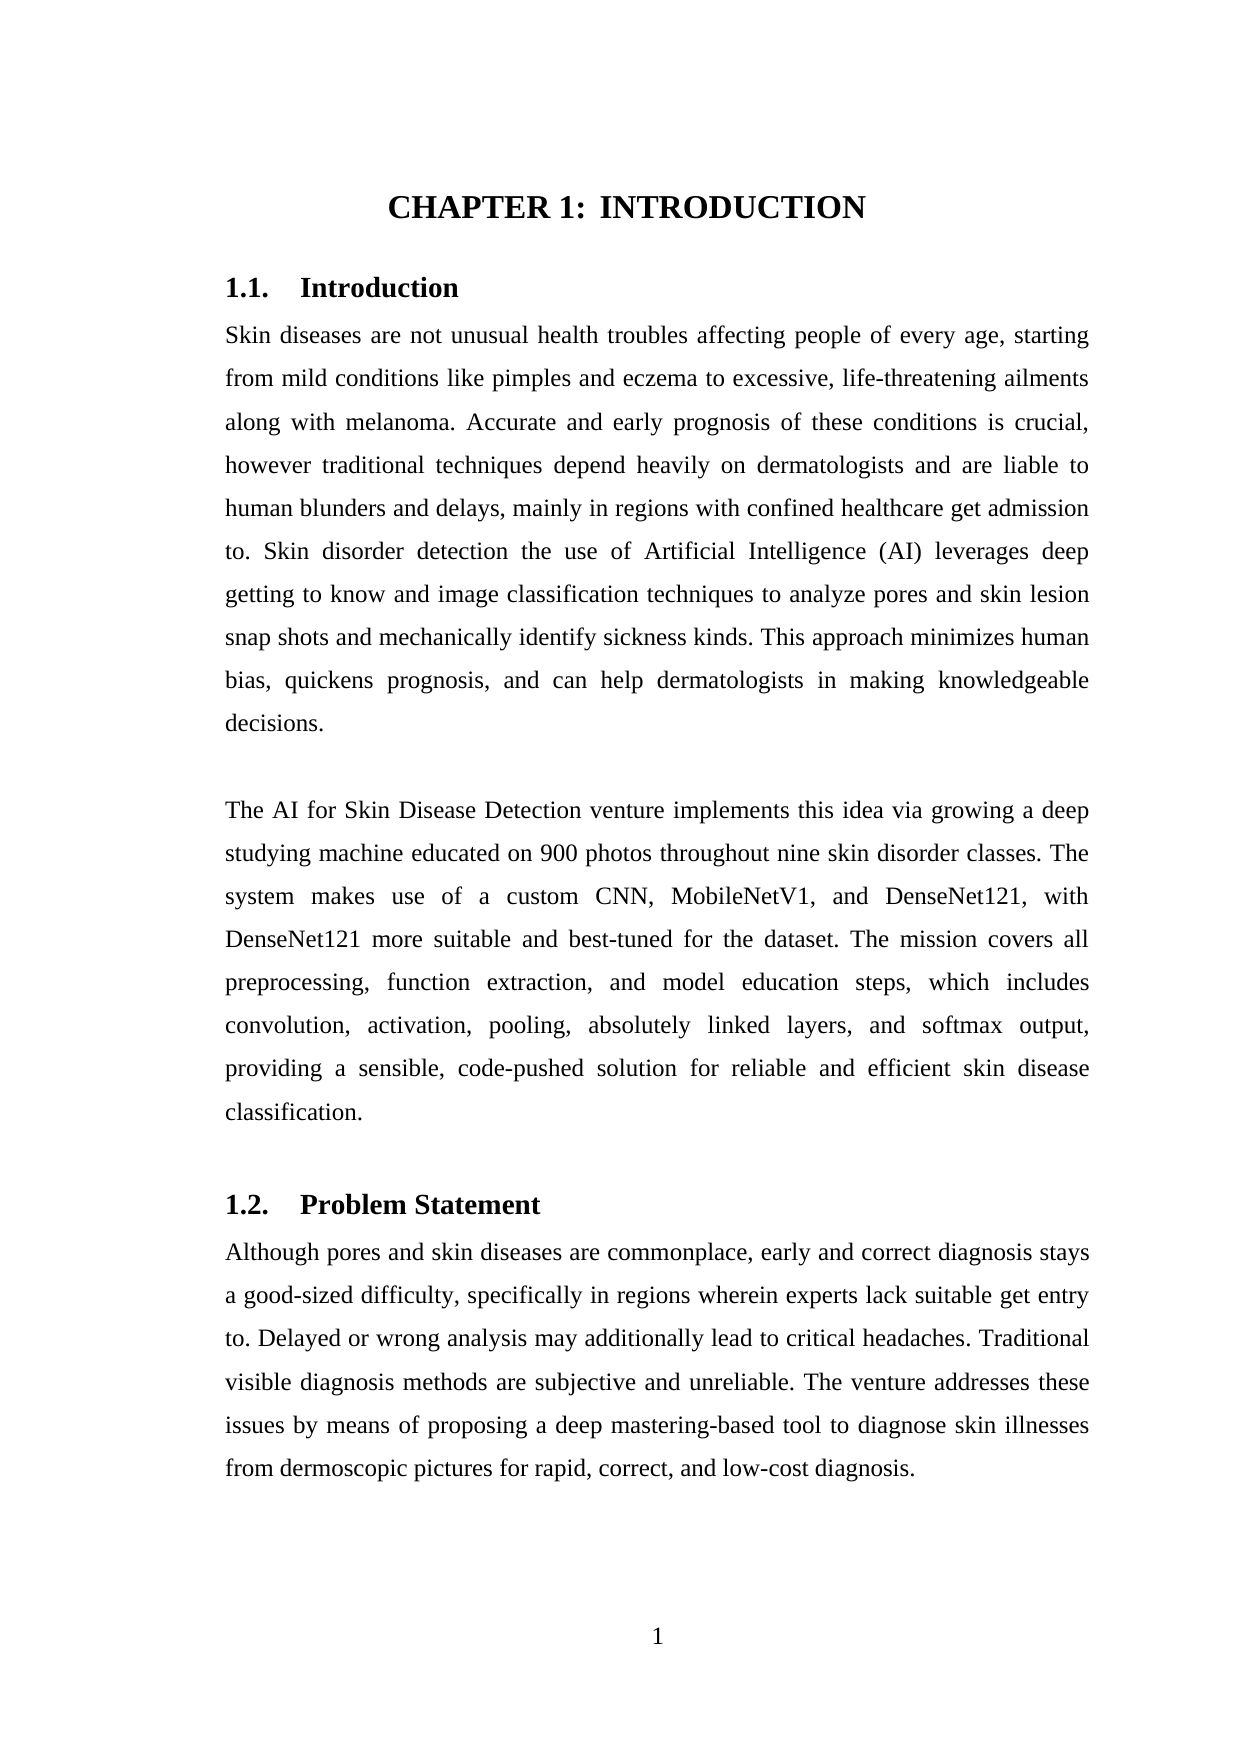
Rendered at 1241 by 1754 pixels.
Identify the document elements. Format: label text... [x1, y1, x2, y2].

subtitle Introduction [225, 270, 1090, 303]
subtitle Problem Statement [225, 1187, 1090, 1221]
subtitle INTRODUCTION [262, 187, 1090, 226]
text Skin diseases are not unusual health troubles affecting people of every age, starting from mild conditions like pimples and eczema to excessive, life-threatening ailments along with melanoma. Accurate and early prognosis of these conditions is crucial, however traditional techniques depend heavily on dermatologists and are liable to human blunders and delays, mainly in regions with confined healthcare get admission to. Skin disorder detection the use of Artificial Intelligence (AI) leverages deep getting to know and image classification techniques to analyze pores and skin lesion snap shots and mechanically identify sickness kinds. This approach minimizes human bias, quickens prognosis, and can help dermatologists in making knowledgeable decisions. [225, 320, 1090, 737]
text Although pores and skin diseases are commonplace, early and correct diagnosis stays a good-sized difficulty, specifically in regions wherein experts lack suitable get entry to. Delayed or wrong analysis may additionally lead to critical headaches. Traditional visible diagnosis methods are subjective and unreliable. The venture addresses these issues by means of proposing a deep mastering-based tool to diagnose skin illnesses from dermoscopic pictures for rapid, correct, and low-cost diagnosis. [225, 1237, 1090, 1482]
text The AI for Skin Disease Detection venture implements this idea via growing a deep studying machine educated on 900 photos throughout nine skin disorder classes. The system makes use of a custom CNN, MobileNetV1, and DenseNet121, with DenseNet121 more suitable and best-tuned for the dataset. The mission covers all preprocessing, function extraction, and model education steps, which includes convolution, activation, pooling, absolutely linked layers, and softmax output, providing a sensible, code-pushed solution for reliable and efficient skin disease classification. [225, 795, 1090, 1125]
